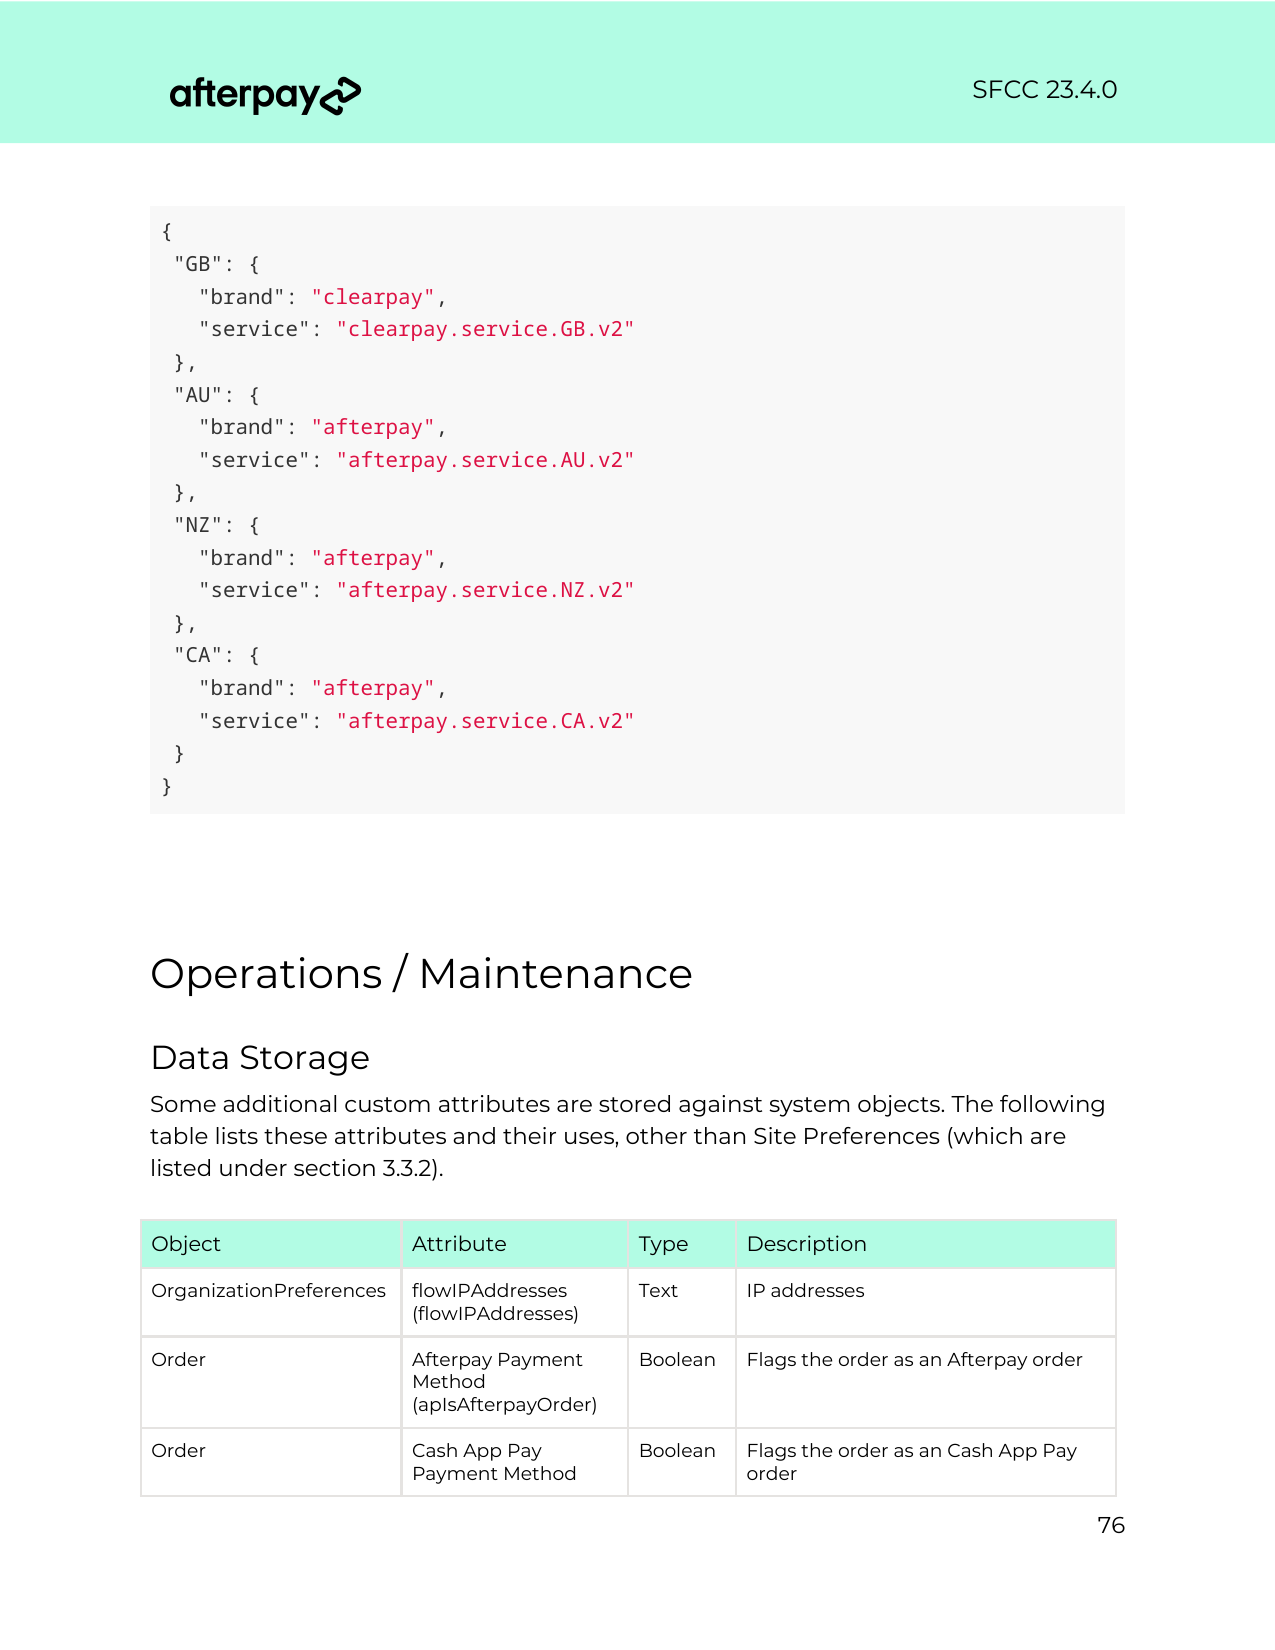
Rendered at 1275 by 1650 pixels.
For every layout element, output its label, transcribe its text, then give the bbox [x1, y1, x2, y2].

table_header Description [737, 1221, 1115, 1267]
table_cell Flags the order as an Afterpay order [737, 1338, 1115, 1427]
table_header Attribute [403, 1221, 627, 1267]
table_cell Cash App Pay Payment Method (isCashAppPayOrder) [403, 1429, 627, 1495]
table_cell Boolean [629, 1429, 735, 1495]
table_cell Afterpay Payment Method (apIsAfterpayOrder) [403, 1338, 627, 1427]
table_cell Flags the order as an Cash App Pay order [737, 1429, 1115, 1495]
subtitle Operations / Maintenance [150, 949, 1125, 999]
table_cell IP addresses [737, 1269, 1115, 1335]
table_cell Boolean [629, 1338, 735, 1427]
table_header { "GB": { "brand": "clearpay", "service": "clearpay.service.GB.v2" }, "AU": { "brand": "afterpay", "service": "afterpay.service.AU.v2" }, "NZ": { "brand": "afterpay", "service": "afterpay.service.NZ.v2" }, "CA": { "brand": "afterpay", "service": "afterpay.service.CA.v2" } } [150, 206, 1125, 814]
table_header Object [142, 1221, 400, 1267]
table_cell Text [629, 1269, 735, 1335]
table_cell Order [142, 1429, 400, 1495]
picture [134, 48, 397, 144]
table_cell OrganizationPreferences [142, 1269, 400, 1335]
table_cell flowIPAddresses (flowIPAddresses) [403, 1269, 627, 1335]
table_cell Order [142, 1338, 400, 1427]
table_header Type [629, 1221, 735, 1267]
text Some additional custom attributes are stored against system objects. The following table lists these attributes and their uses, other than Site Preferences (which are listed under section 3.3.2). [150, 1090, 1125, 1182]
subtitle Data Storage [150, 1037, 1125, 1078]
